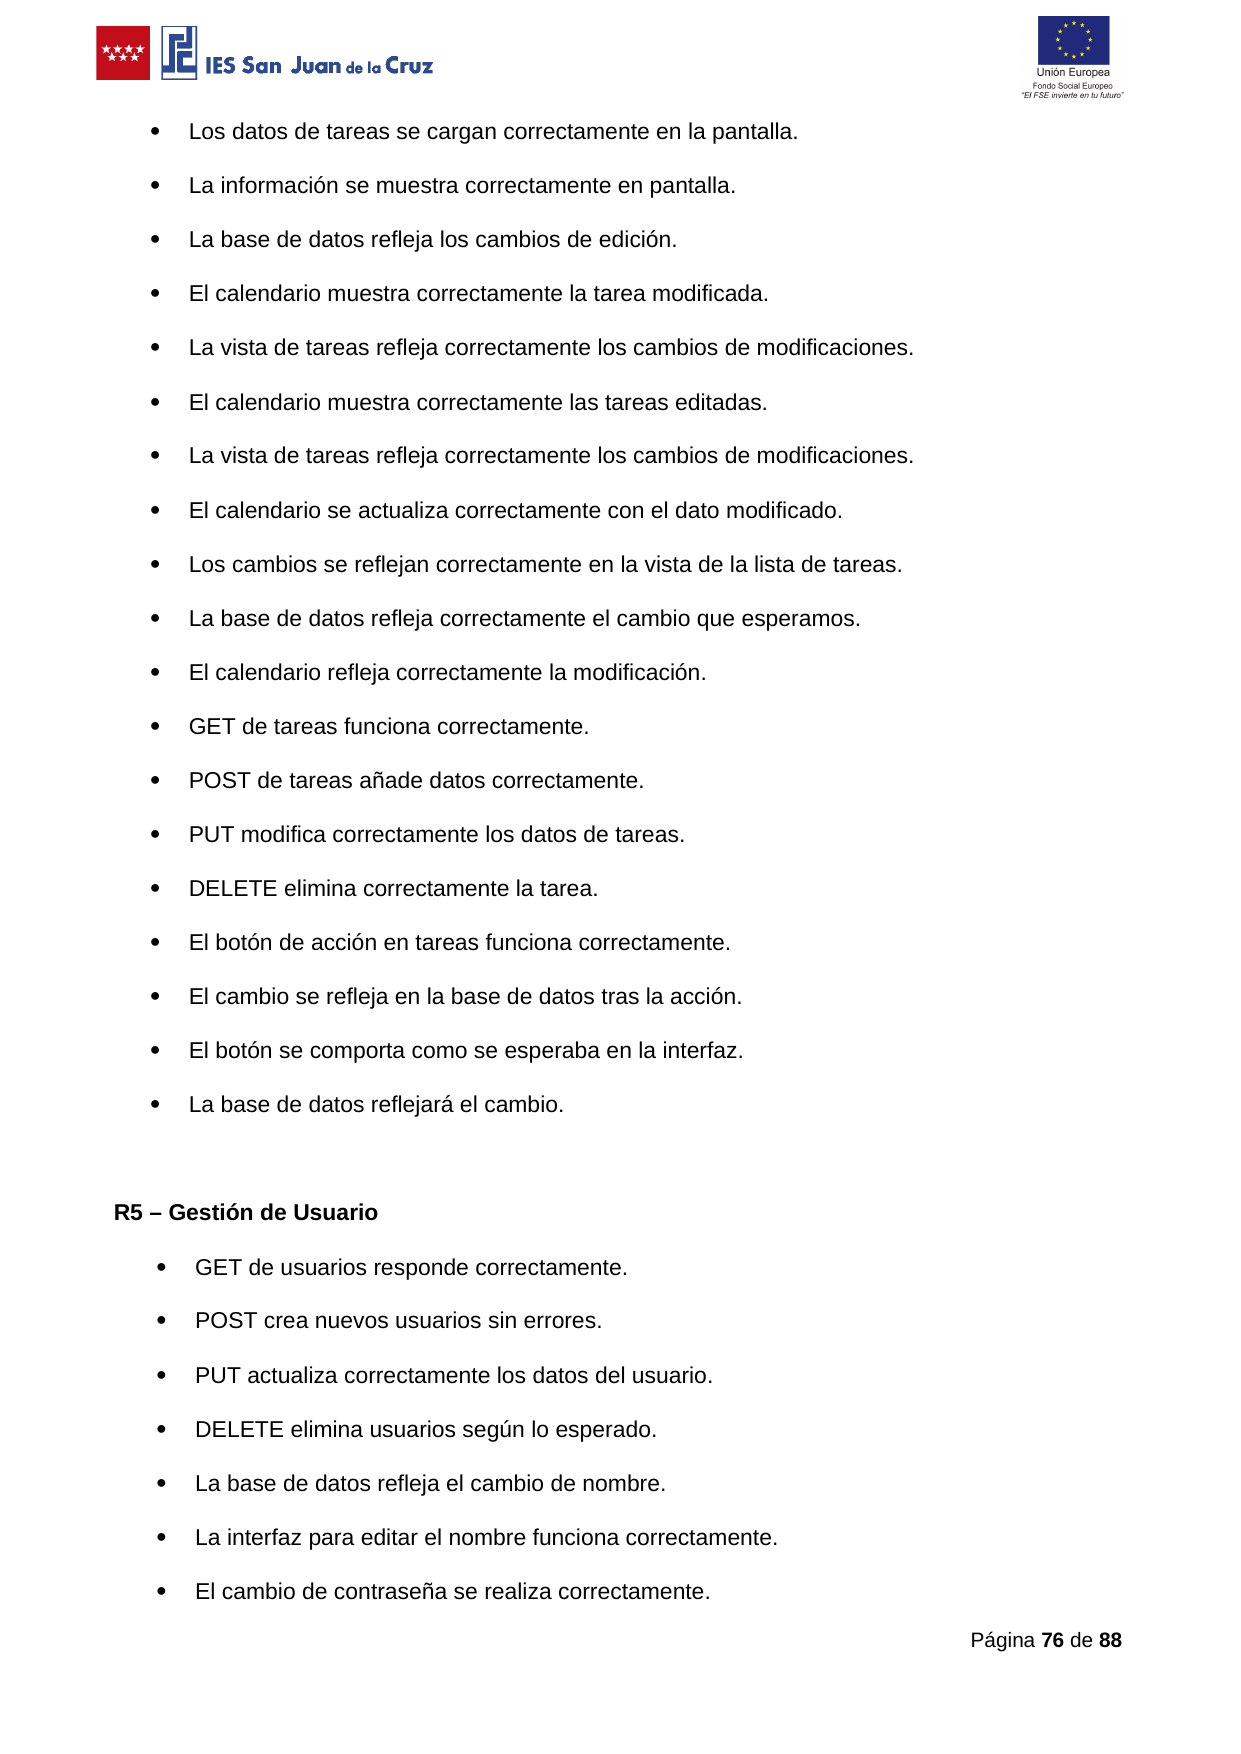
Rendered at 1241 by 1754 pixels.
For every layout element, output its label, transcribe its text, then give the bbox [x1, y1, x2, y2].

list PUT actualiza correctamente los datos del usuario. [157, 1362, 1122, 1388]
list POST de tareas añade datos correctamente. [151, 767, 1122, 793]
list DELETE elimina usuarios según lo esperado. [157, 1416, 1122, 1442]
list GET de tareas funciona correctamente. [151, 713, 1122, 739]
list El cambio de contraseña se realiza correctamente. [157, 1578, 1122, 1604]
list Los cambios se reflejan correctamente en la vista de la lista de tareas. [151, 551, 1122, 577]
list La base de datos refleja el cambio de nombre. [157, 1470, 1122, 1496]
list La vista de tareas refleja correctamente los cambios de modificaciones. [151, 442, 1122, 469]
list PUT modifica correctamente los datos de tareas. [151, 821, 1122, 847]
list La interfaz para editar el nombre funciona correctamente. [157, 1524, 1122, 1550]
list El calendario se actualiza correctamente con el dato modificado. [151, 497, 1122, 523]
list La vista de tareas refleja correctamente los cambios de modificaciones. [151, 334, 1122, 361]
list El botón se comporta como se esperaba en la interfaz. [151, 1037, 1122, 1063]
list La base de datos refleja los cambios de edición. [151, 226, 1122, 253]
list El cambio se refleja en la base de datos tras la acción. [151, 983, 1122, 1009]
list La información se muestra correctamente en pantalla. [151, 172, 1122, 198]
list El calendario muestra correctamente la tarea modificada. [151, 280, 1122, 307]
text R5 – Gestión de Usuario [113, 1199, 1122, 1226]
list POST crea nuevos usuarios sin errores. [157, 1307, 1122, 1334]
list La base de datos refleja correctamente el cambio que esperamos. [151, 605, 1122, 631]
list El calendario refleja correctamente la modificación. [151, 659, 1122, 685]
list El botón de acción en tareas funciona correctamente. [151, 929, 1122, 955]
list El calendario muestra correctamente las tareas editadas. [151, 388, 1122, 415]
picture [1021, 16, 1124, 98]
list Los datos de tareas se cargan correctamente en la pantalla. [151, 118, 1122, 144]
list DELETE elimina correctamente la tarea. [151, 875, 1122, 901]
list GET de usuarios responde correctamente. [157, 1253, 1122, 1280]
picture [96, 26, 198, 80]
picture [205, 26, 433, 85]
list La base de datos reflejará el cambio. [151, 1091, 1122, 1118]
